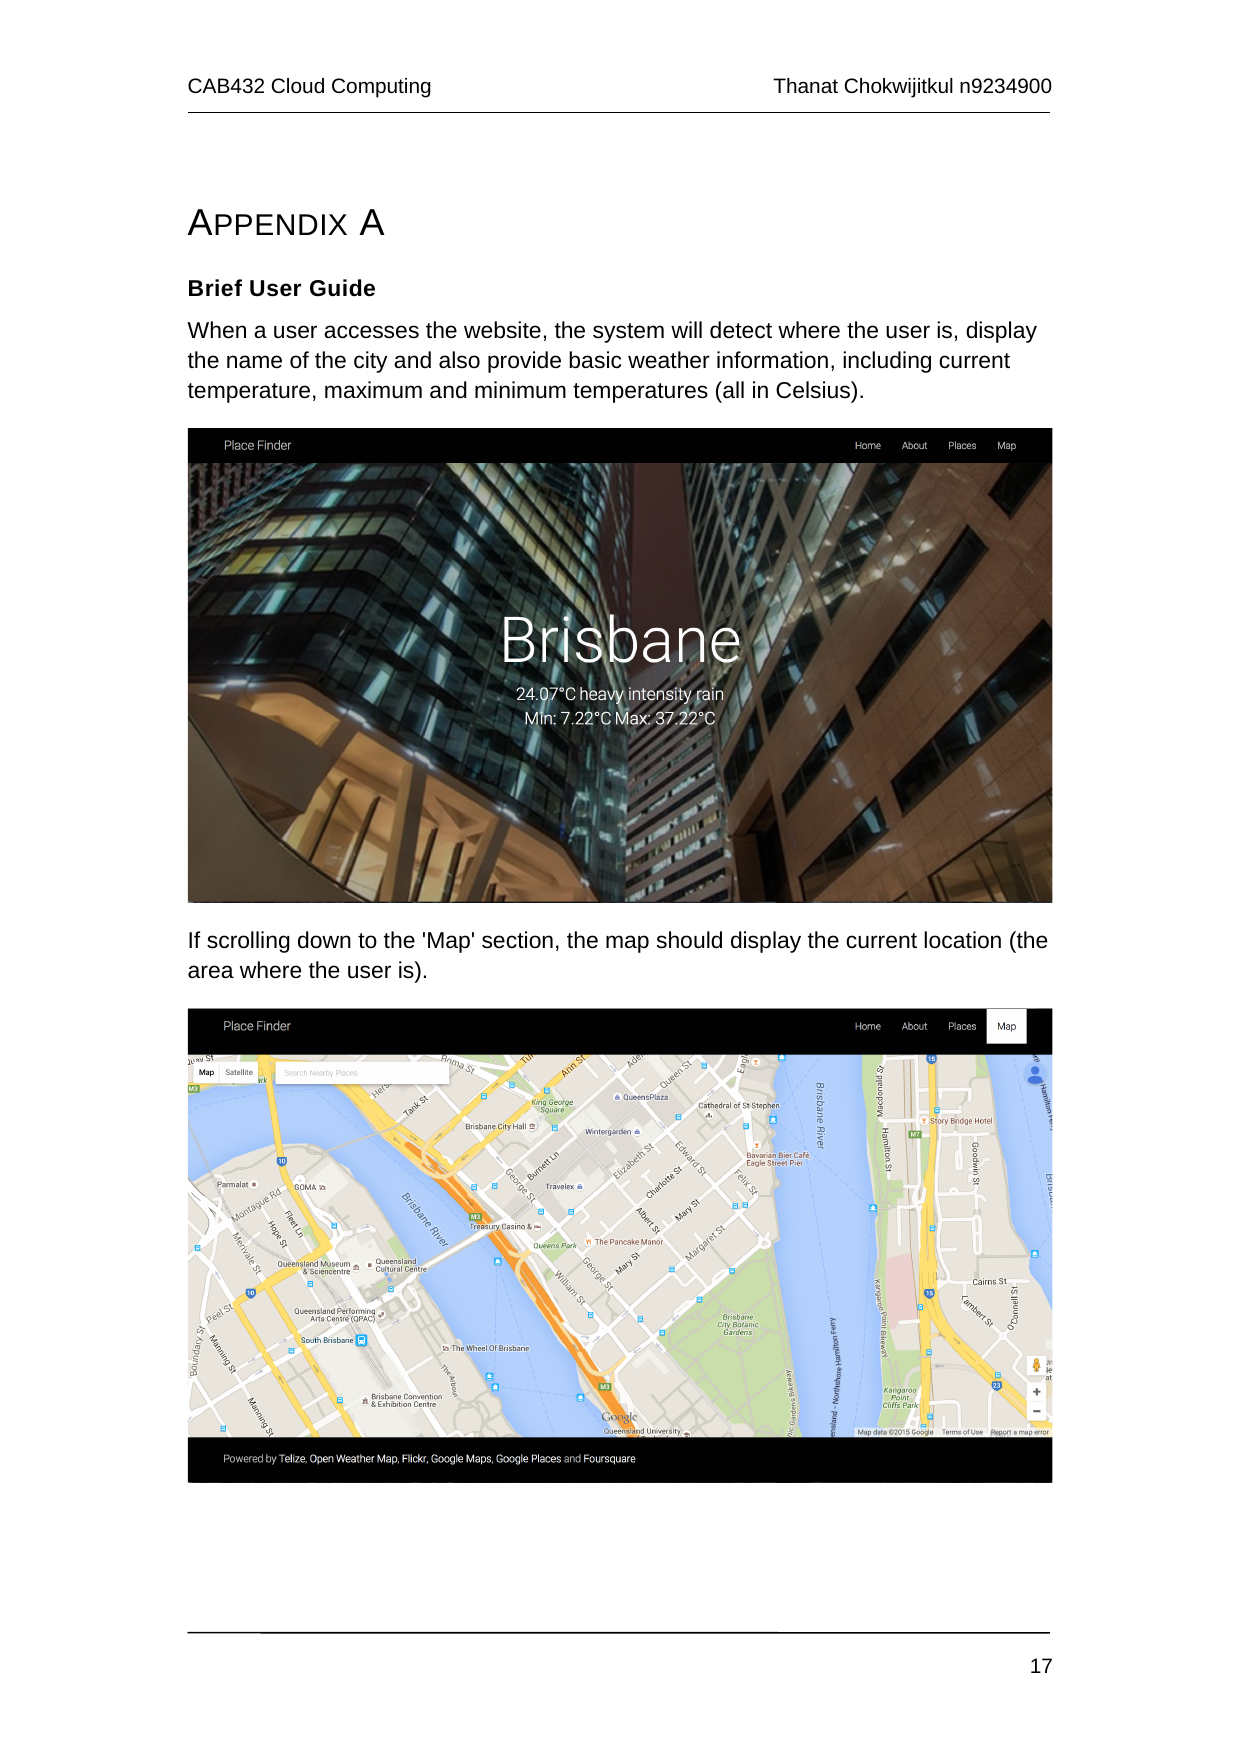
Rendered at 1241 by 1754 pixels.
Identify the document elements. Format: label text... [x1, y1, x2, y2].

picture [187, 1008, 1053, 1483]
subtitle Brief User Guide [187, 274, 1053, 301]
text If scrolling down to the 'Map' section, the map should display the current location (the area where the user is). [187, 927, 1053, 983]
picture [187, 428, 1053, 903]
subtitle Appendix A [187, 200, 1053, 243]
text When a user accesses the website, the system will detect where the user is, display the name of the city and also provide basic weather information, including current temperature, maximum and minimum temperatures (all in Celsius). [187, 317, 1053, 403]
